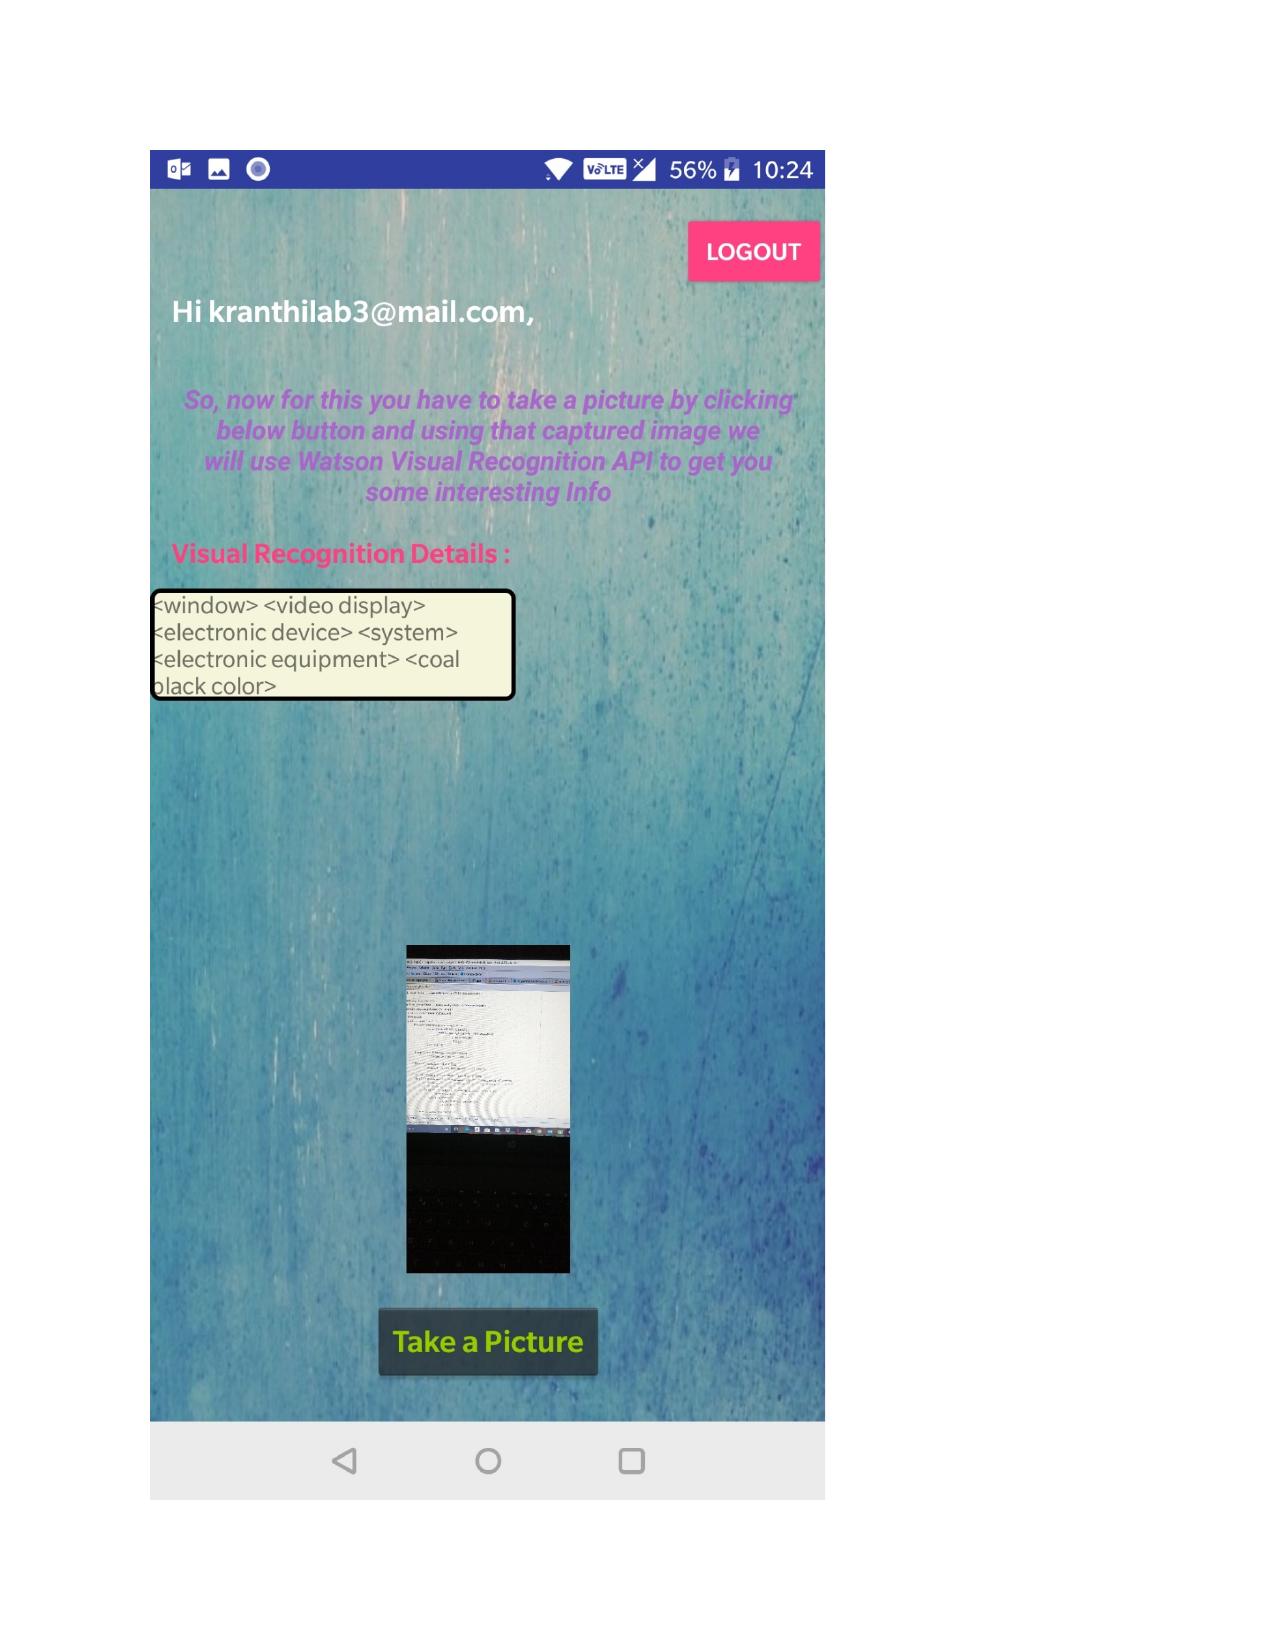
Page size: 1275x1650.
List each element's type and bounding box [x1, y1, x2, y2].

picture [150, 150, 826, 1500]
